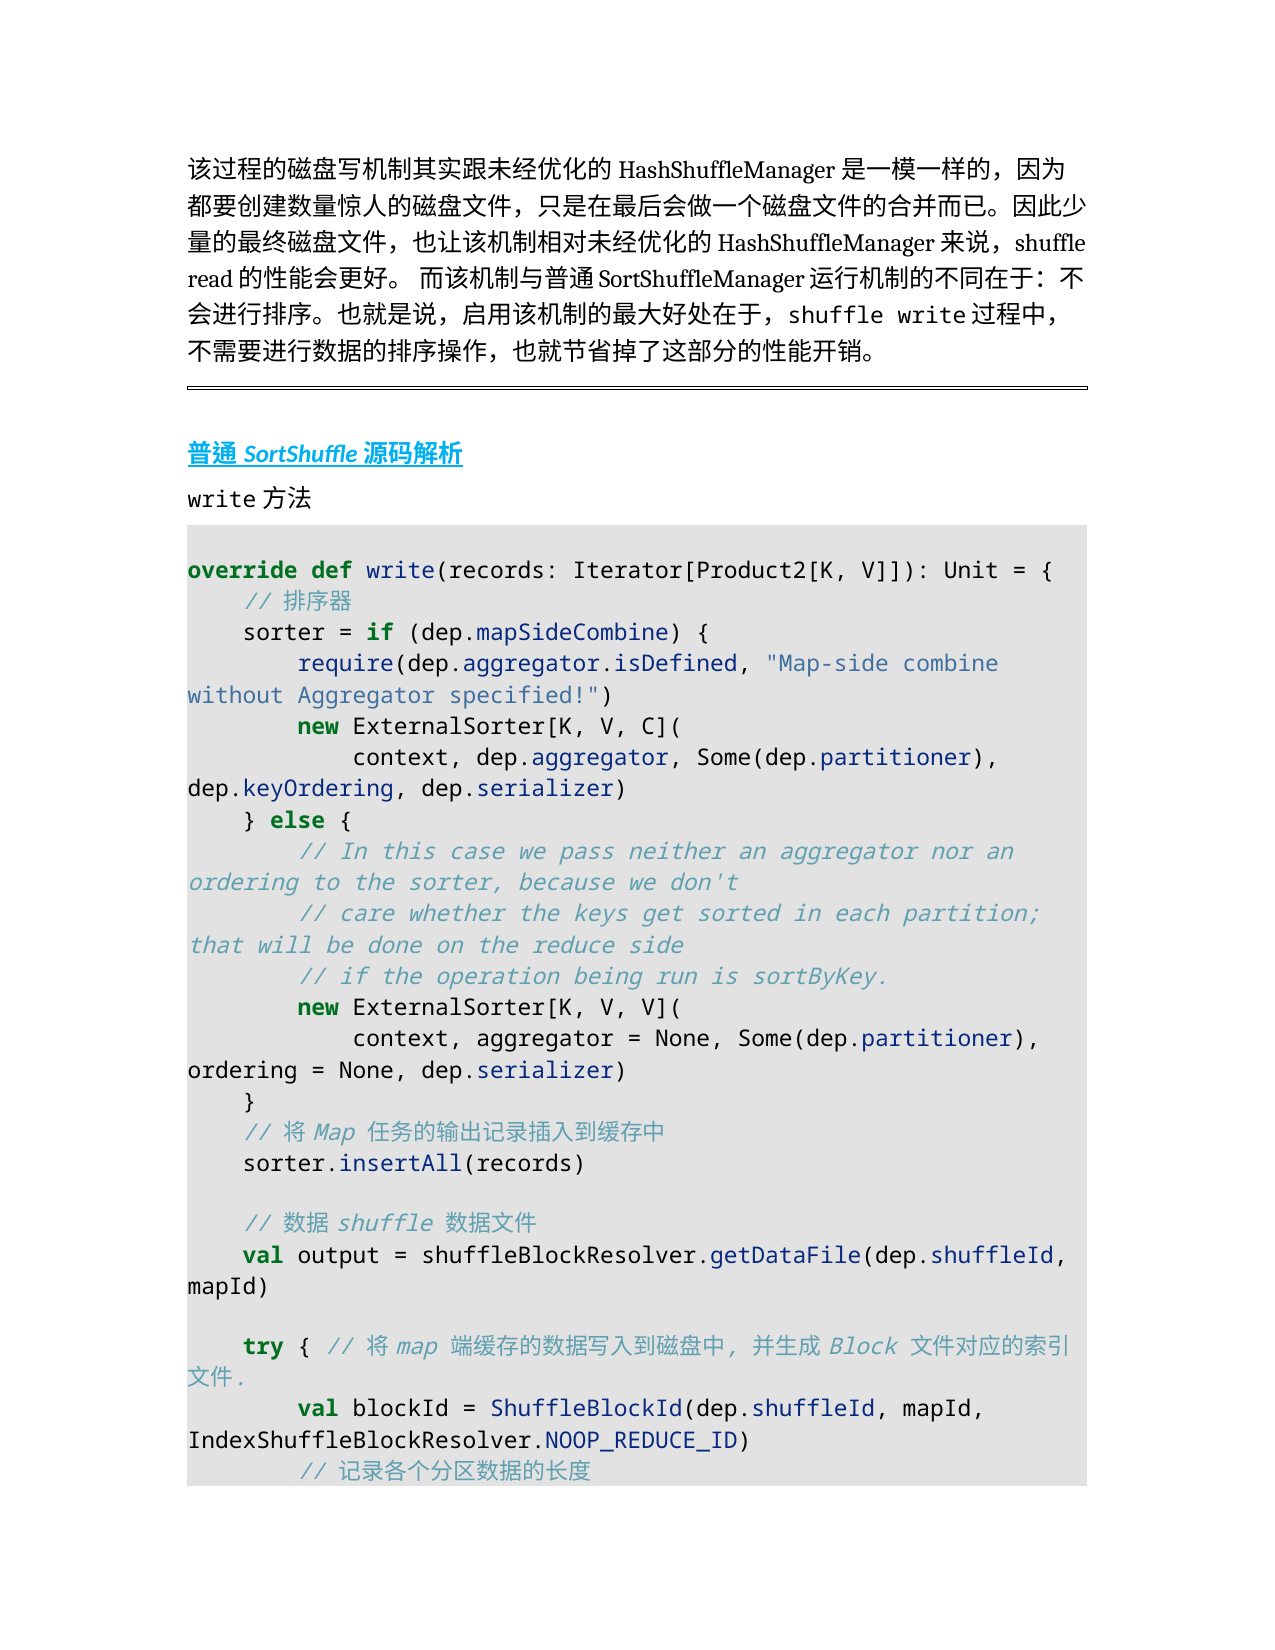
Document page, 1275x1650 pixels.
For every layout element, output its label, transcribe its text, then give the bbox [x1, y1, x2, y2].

text 该过程的磁盘写机制其实跟未经优化的 HashShuffleManager 是一模一样的，因为都要创建数量惊人的磁盘文件，只是在最后会做一个磁盘文件的合并而已。因此少量的最终磁盘文件，也让该机制相对未经优化的HashShuffleManager来说，shuffle read的性能会更好。 而该机制与普通SortShuffleManager运行机制的不同在于：不会进行排序。也就是说，启用该机制的最大好处在于，shuffle write过程中，不需要进行数据的排序操作，也就节省掉了这部分的性能开销。 [187, 150, 1087, 367]
text write 方法 [187, 480, 1087, 514]
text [187, 525, 1087, 1486]
subtitle 普通 SortShuffle 源码解析 [187, 436, 1087, 470]
